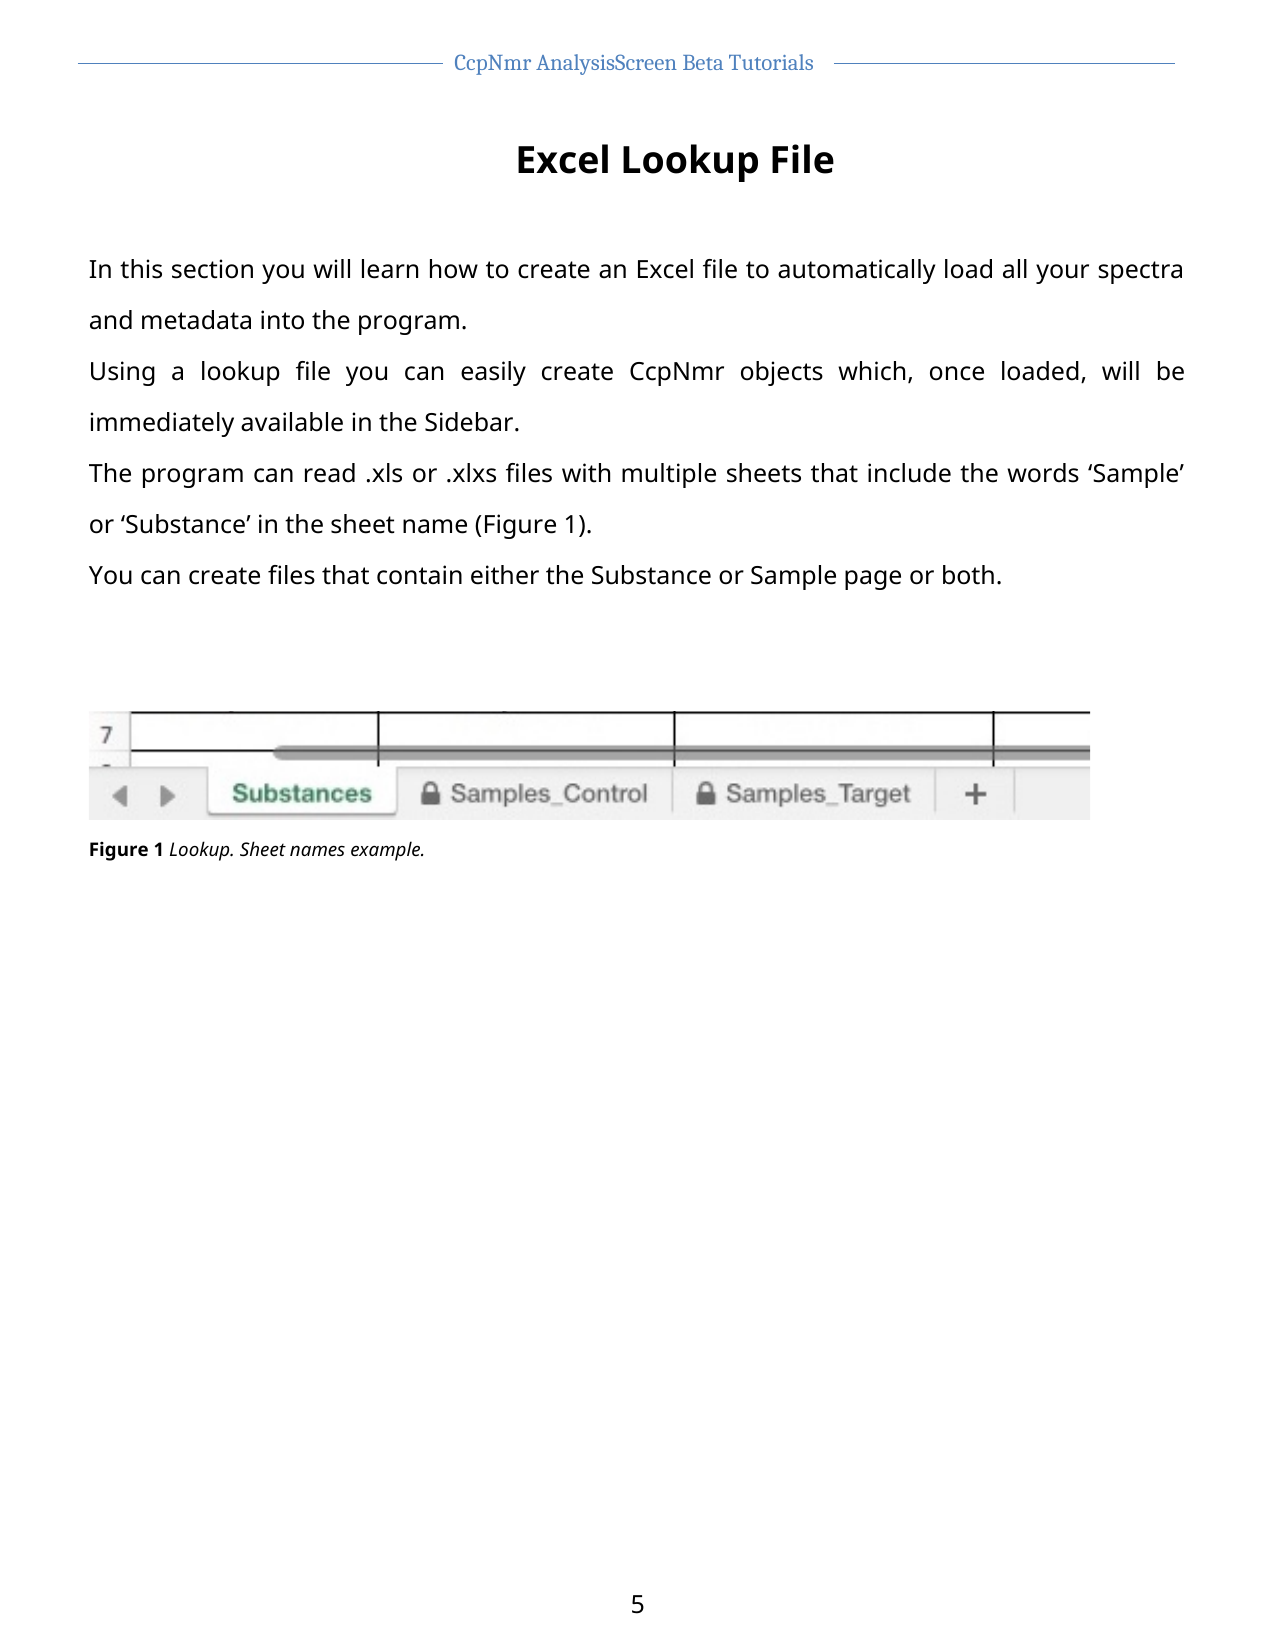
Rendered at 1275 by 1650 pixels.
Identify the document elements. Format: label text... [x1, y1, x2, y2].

text Figure 1 Lookup. Sheet names example. [89, 836, 1186, 862]
subtitle Excel Lookup File [164, 133, 1186, 184]
text You can create files that contain either the Substance or Sample page or both. [89, 558, 1186, 592]
picture [88, 711, 1091, 820]
text In this section you will learn how to create an Excel file to automatically load all your spectra and metadata into the program. [89, 252, 1186, 337]
text The program can read .xls or .xlxs files with multiple sheets that include the words ‘Sample’ or ‘Substance’ in the sheet name (Figure 1). [89, 456, 1186, 541]
text Using a lookup file you can easily create CcpNmr objects which, once loaded, will be immediately available in the Sidebar. [89, 354, 1186, 439]
